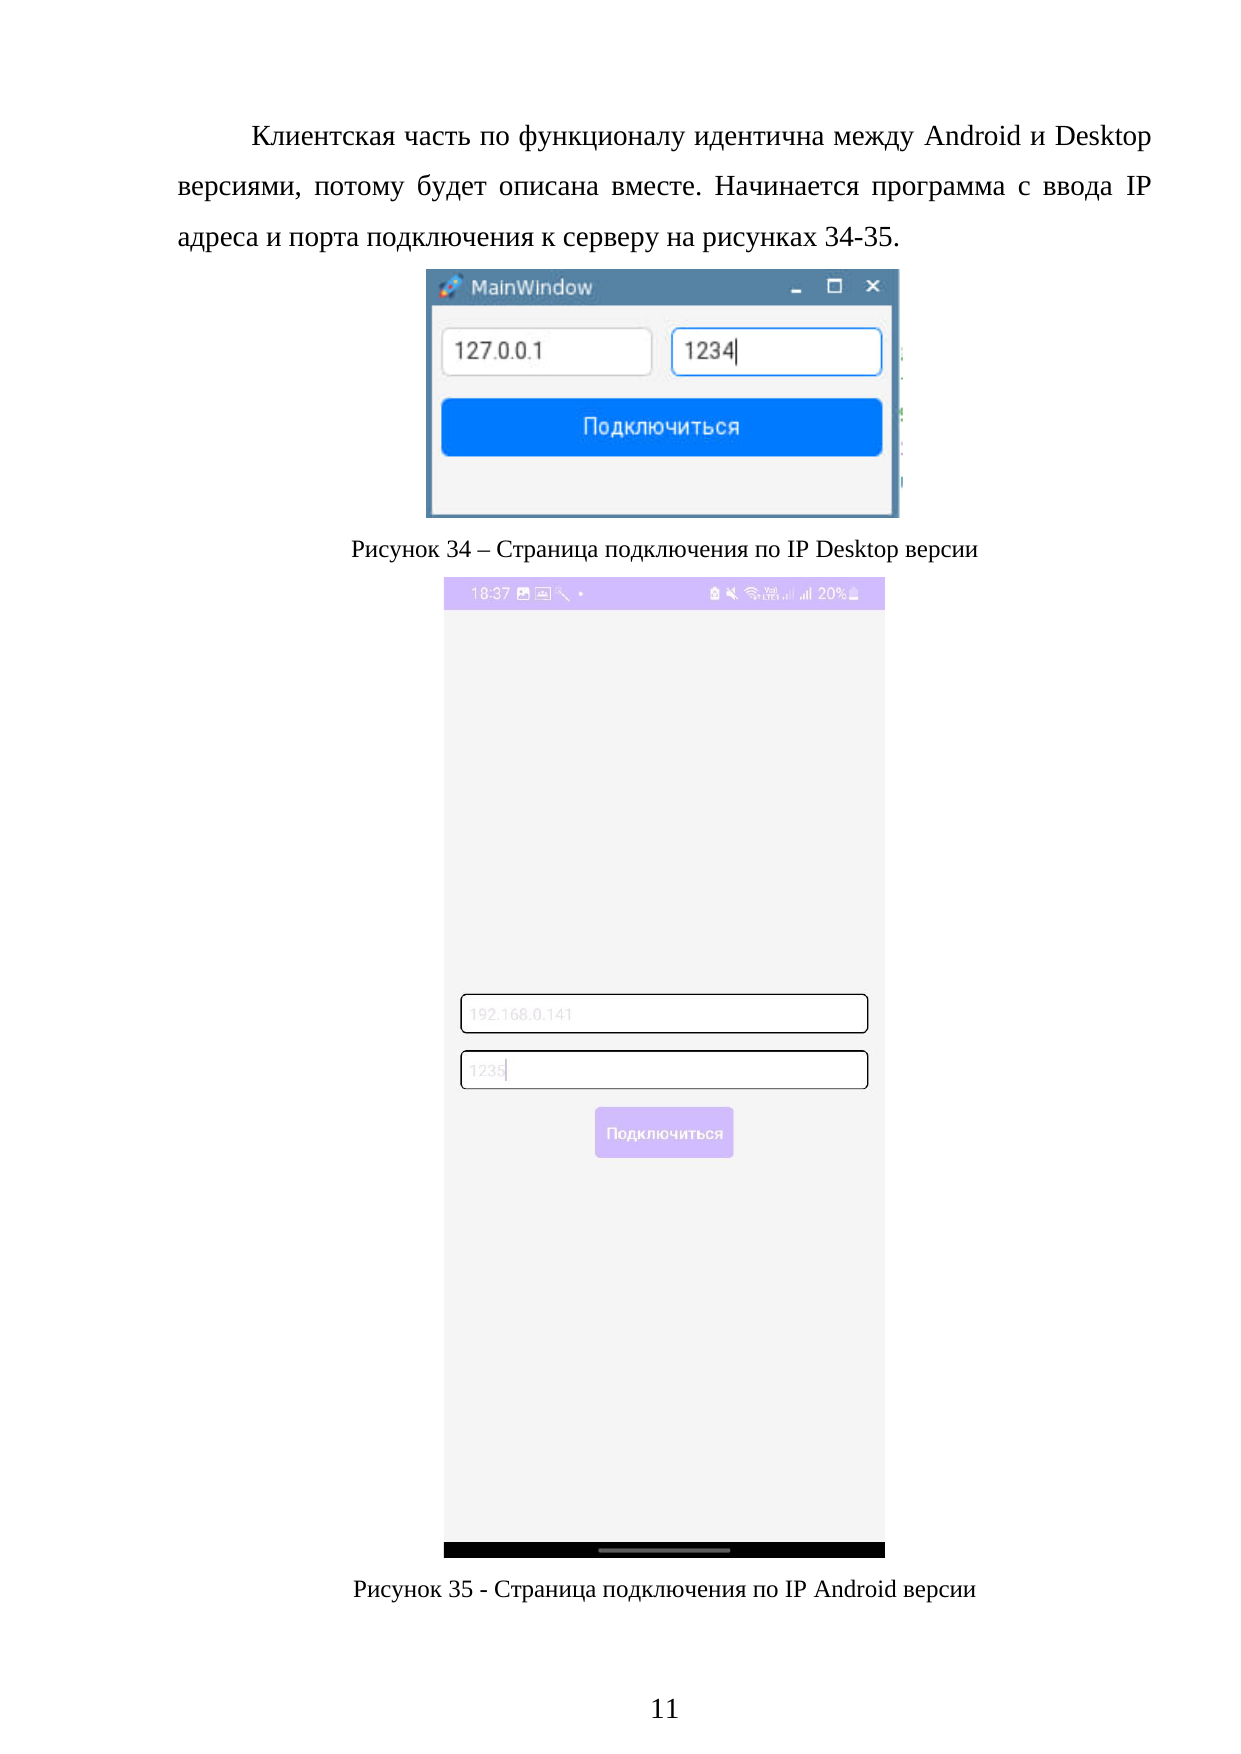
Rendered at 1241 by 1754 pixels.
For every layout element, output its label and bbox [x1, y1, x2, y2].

picture [426, 269, 903, 518]
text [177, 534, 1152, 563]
picture [443, 577, 885, 1558]
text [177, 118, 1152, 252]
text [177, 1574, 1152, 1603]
